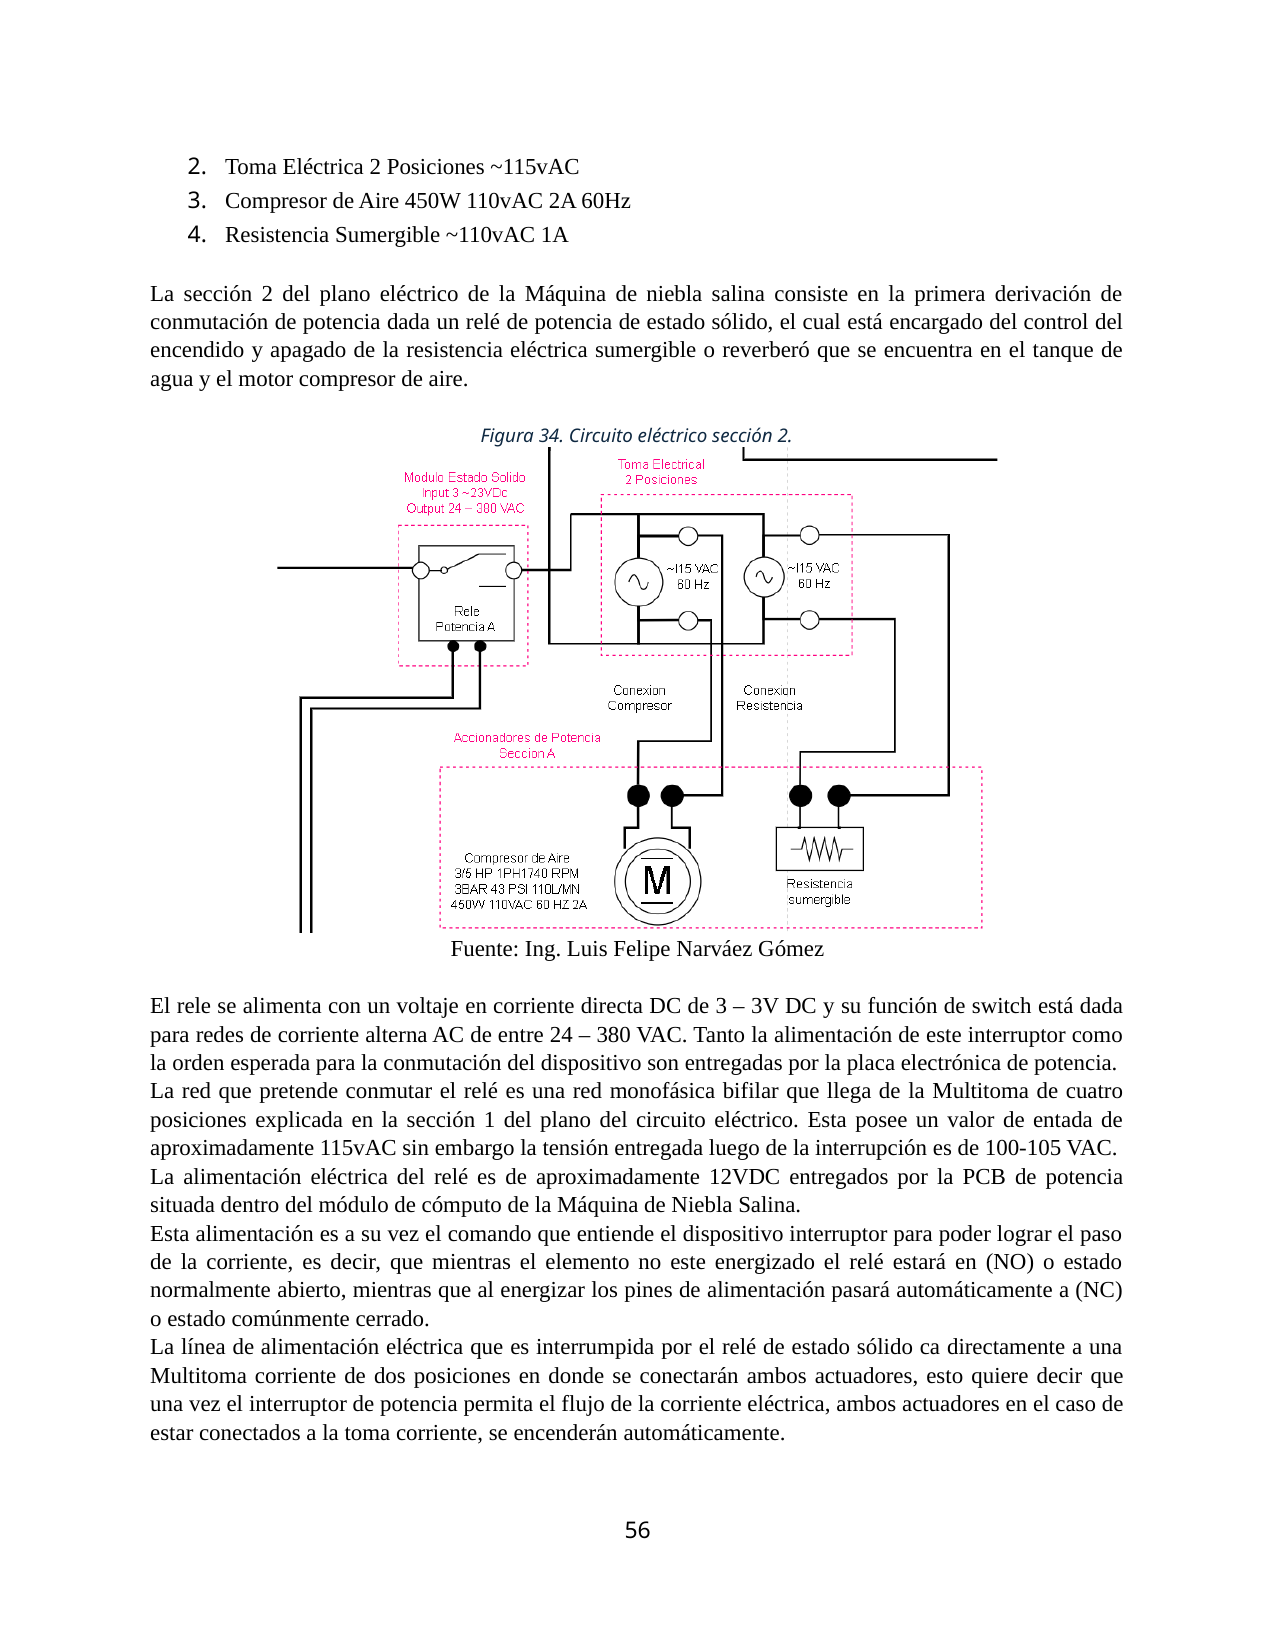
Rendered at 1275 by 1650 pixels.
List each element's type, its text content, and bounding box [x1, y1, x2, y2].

text La sección 2 del plano eléctrico de la Máquina de niebla salina consiste en la primera derivación de conmutación de potencia dada un relé de potencia de estado sólido, el cual está encargado del control del encendido y apagado de la resistencia eléctrica sumergible o reverberó que se encuentra en el tanque de agua y el motor compresor de aire. [150, 280, 1125, 391]
text Esta alimentación es a su vez el comando que entiende el dispositivo interruptor para poder lograr el paso de la corriente, es decir, que mientras el elemento no este energizado el relé estará en (NO) o estado normalmente abierto, mientras que al energizar los pines de alimentación pasará automáticamente a (NC) o estado comúnmente cerrado. [150, 1220, 1125, 1331]
text La red que pretende conmutar el relé es una red monofásica bifilar que llega de la Multitoma de cuatro posiciones explicada en la sección 1 del plano del circuito eléctrico. Esta posee un valor de entada de aproximadamente 115vAC sin embargo la tensión entregada luego de la interrupción es de 100-105 VAC. [150, 1077, 1125, 1161]
text La línea de alimentación eléctrica que es interrumpida por el relé de estado sólido ca directamente a una Multitoma corriente de dos posiciones en donde se conectarán ambos actuadores, esto quiere decir que una vez el interruptor de potencia permita el flujo de la corriente eléctrica, ambos actuadores en el caso de estar conectados a la toma corriente, se encenderán automáticamente. [150, 1333, 1125, 1445]
picture [277, 447, 998, 933]
list Compresor de Aire 450W 110vAC 2A 60Hz [187, 184, 1125, 215]
list Toma Eléctrica 2 Posiciones ~115vAC [187, 150, 1125, 181]
text La alimentación eléctrica del relé es de aproximadamente 12VDC entregados por la PCB de potencia situada dentro del módulo de cómputo de la Máquina de Niebla Salina. [150, 1163, 1125, 1218]
list Resistencia Sumergible ~110vAC 1A [187, 217, 1125, 249]
text Fuente: Ing. Luis Felipe Narváez Gómez [150, 935, 1125, 962]
text El rele se alimenta con un voltaje en corriente directa DC de 3 – 3V DC y su función de switch está dada para redes de corriente alterna AC de entre 24 – 380 VAC. Tanto la alimentación de este interruptor como la orden esperada para la conmutación del dispositivo son entregadas por la placa electrónica de potencia. [150, 992, 1125, 1075]
